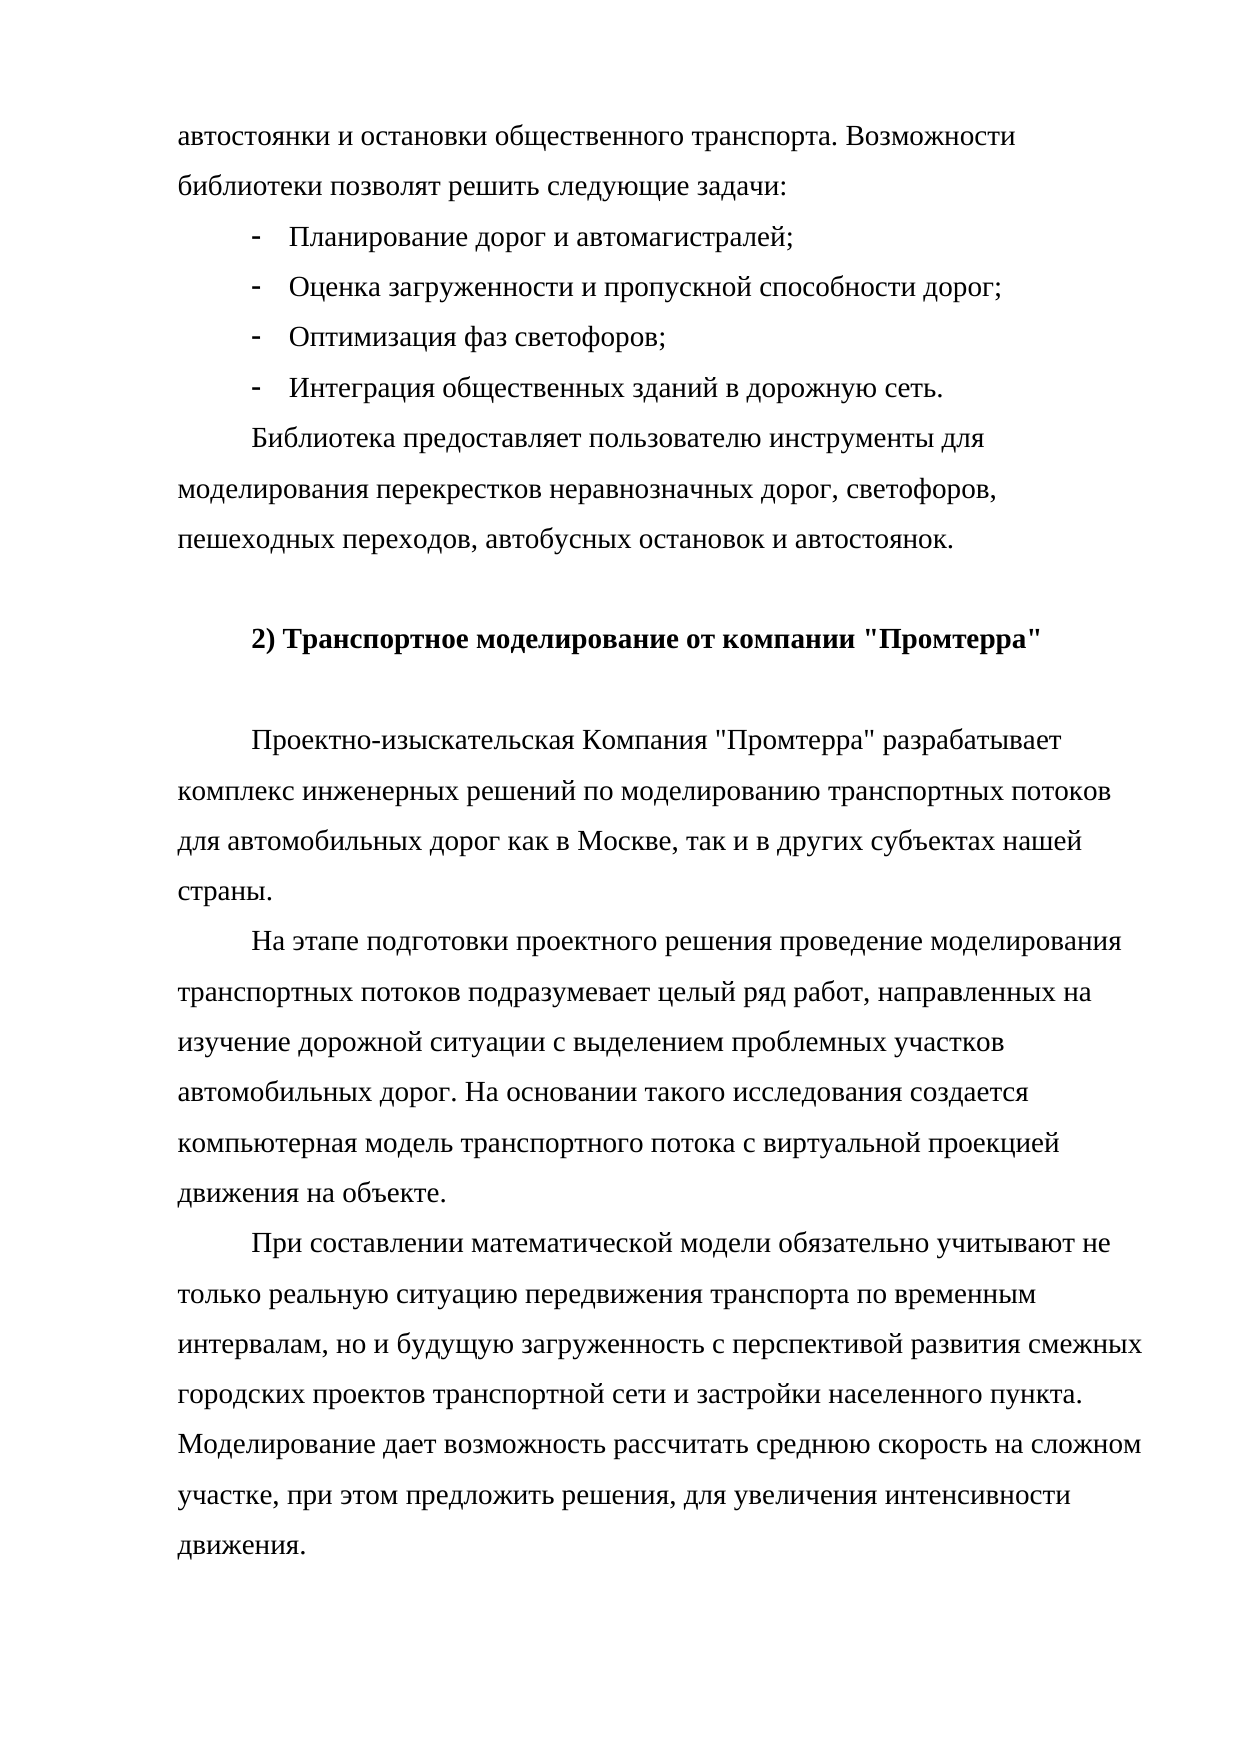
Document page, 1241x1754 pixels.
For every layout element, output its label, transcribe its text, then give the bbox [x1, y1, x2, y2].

text При составлении математической модели обязательно учитывают не только реальную ситуацию передвижения транспорта по временным интервалам, но и будущую загруженность с перспективой развития смежных городских проектов транспортной сети и застройки населенного пункта. Моделирование дает возможность рассчитать среднюю скорость на сложном участке, при этом предложить решения, для увеличения интенсивности движения. [177, 1225, 1152, 1561]
list Оптимизация фаз светофоров; [251, 319, 1152, 353]
list Интеграция общественных зданий в дорожную сеть. [251, 370, 1152, 404]
text 2) Транспортное моделирование от компании "Промтерра" [177, 622, 1152, 655]
text Библиотека предоставляет пользователю инструменты для моделирования перекрестков неравнозначных дорог, светофоров, пешеходных переходов, автобусных остановок и автостоянок. [177, 420, 1152, 554]
list Оценка загруженности и пропускной способности дорог; [251, 269, 1152, 303]
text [177, 118, 1152, 202]
text Проектно-изыскательская Компания "Промтерра" разрабатывает комплекс инженерных решений по моделированию транспортных потоков для автомобильных дорог как в Москве, так и в других субъектах нашей страны. [177, 722, 1152, 907]
text На этапе подготовки проектного решения проведение моделирования транспортных потоков подразумевает целый ряд работ, направленных на изучение дорожной ситуации с выделением проблемных участков автомобильных дорог. На основании такого исследования создается компьютерная модель транспортного потока с виртуальной проекцией движения на объекте. [177, 923, 1152, 1209]
list Планирование дорог и автомагистралей; [251, 219, 1152, 252]
